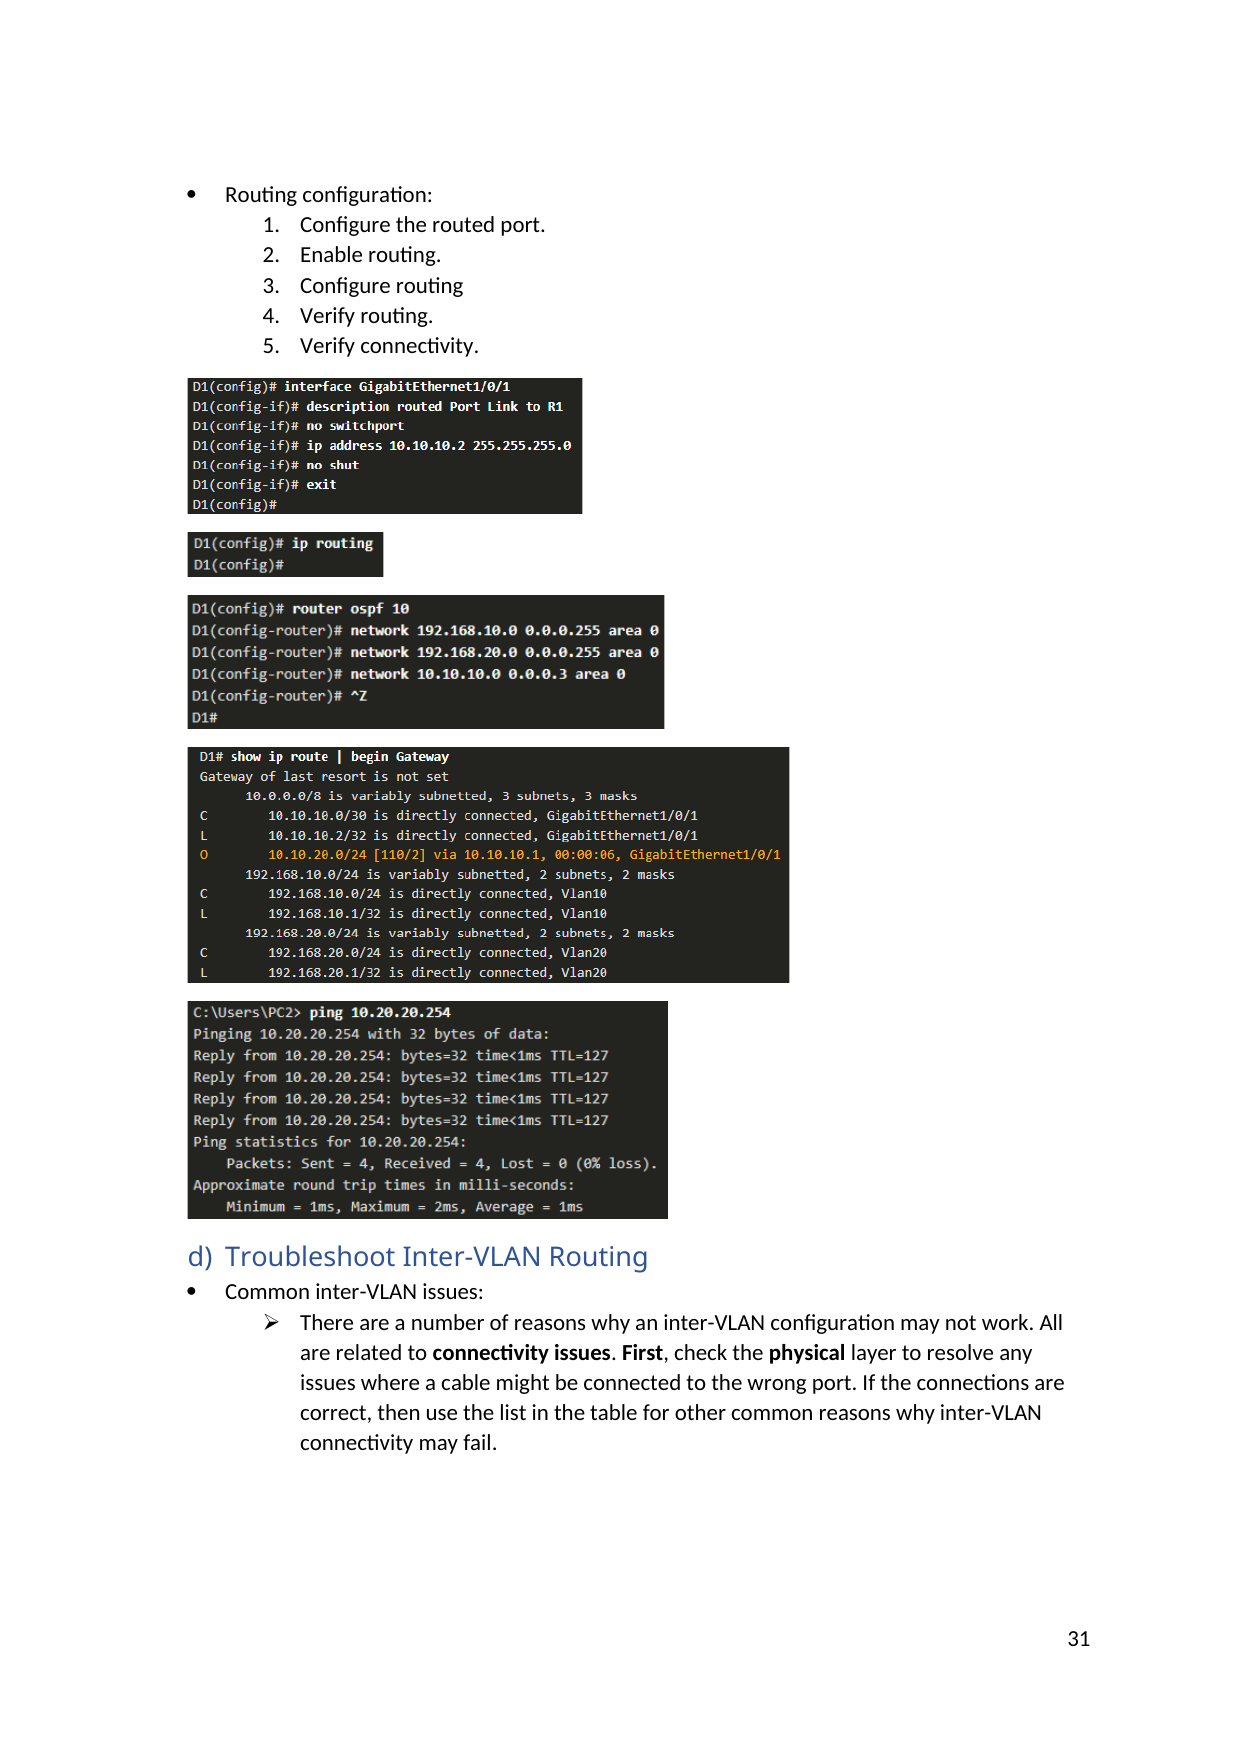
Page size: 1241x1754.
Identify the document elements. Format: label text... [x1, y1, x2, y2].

picture [187, 532, 384, 577]
list Verify connectivity. [262, 331, 1090, 359]
picture [187, 747, 790, 983]
list There are a number of reasons why an inter-VLAN configuration may not work. All are related to connectivity issues. First, check the physical layer to resolve any issues where a cable might be connected to the wrong port. If the connections are correct, then use the list in the table for other common reasons why inter-VLAN connectivity may fail. [262, 1308, 1090, 1456]
list Configure routing [262, 271, 1090, 299]
picture [187, 595, 665, 729]
list Configure the routed port. [262, 210, 1090, 238]
list Routing configuration: [187, 180, 1090, 208]
list Common inter-VLAN issues: [187, 1277, 1090, 1305]
list Enable routing. [262, 241, 1090, 269]
picture [187, 378, 583, 514]
subtitle Troubleshoot Inter-VLAN Routing [187, 1238, 1090, 1274]
list Verify routing. [262, 301, 1090, 329]
picture [187, 1001, 668, 1219]
